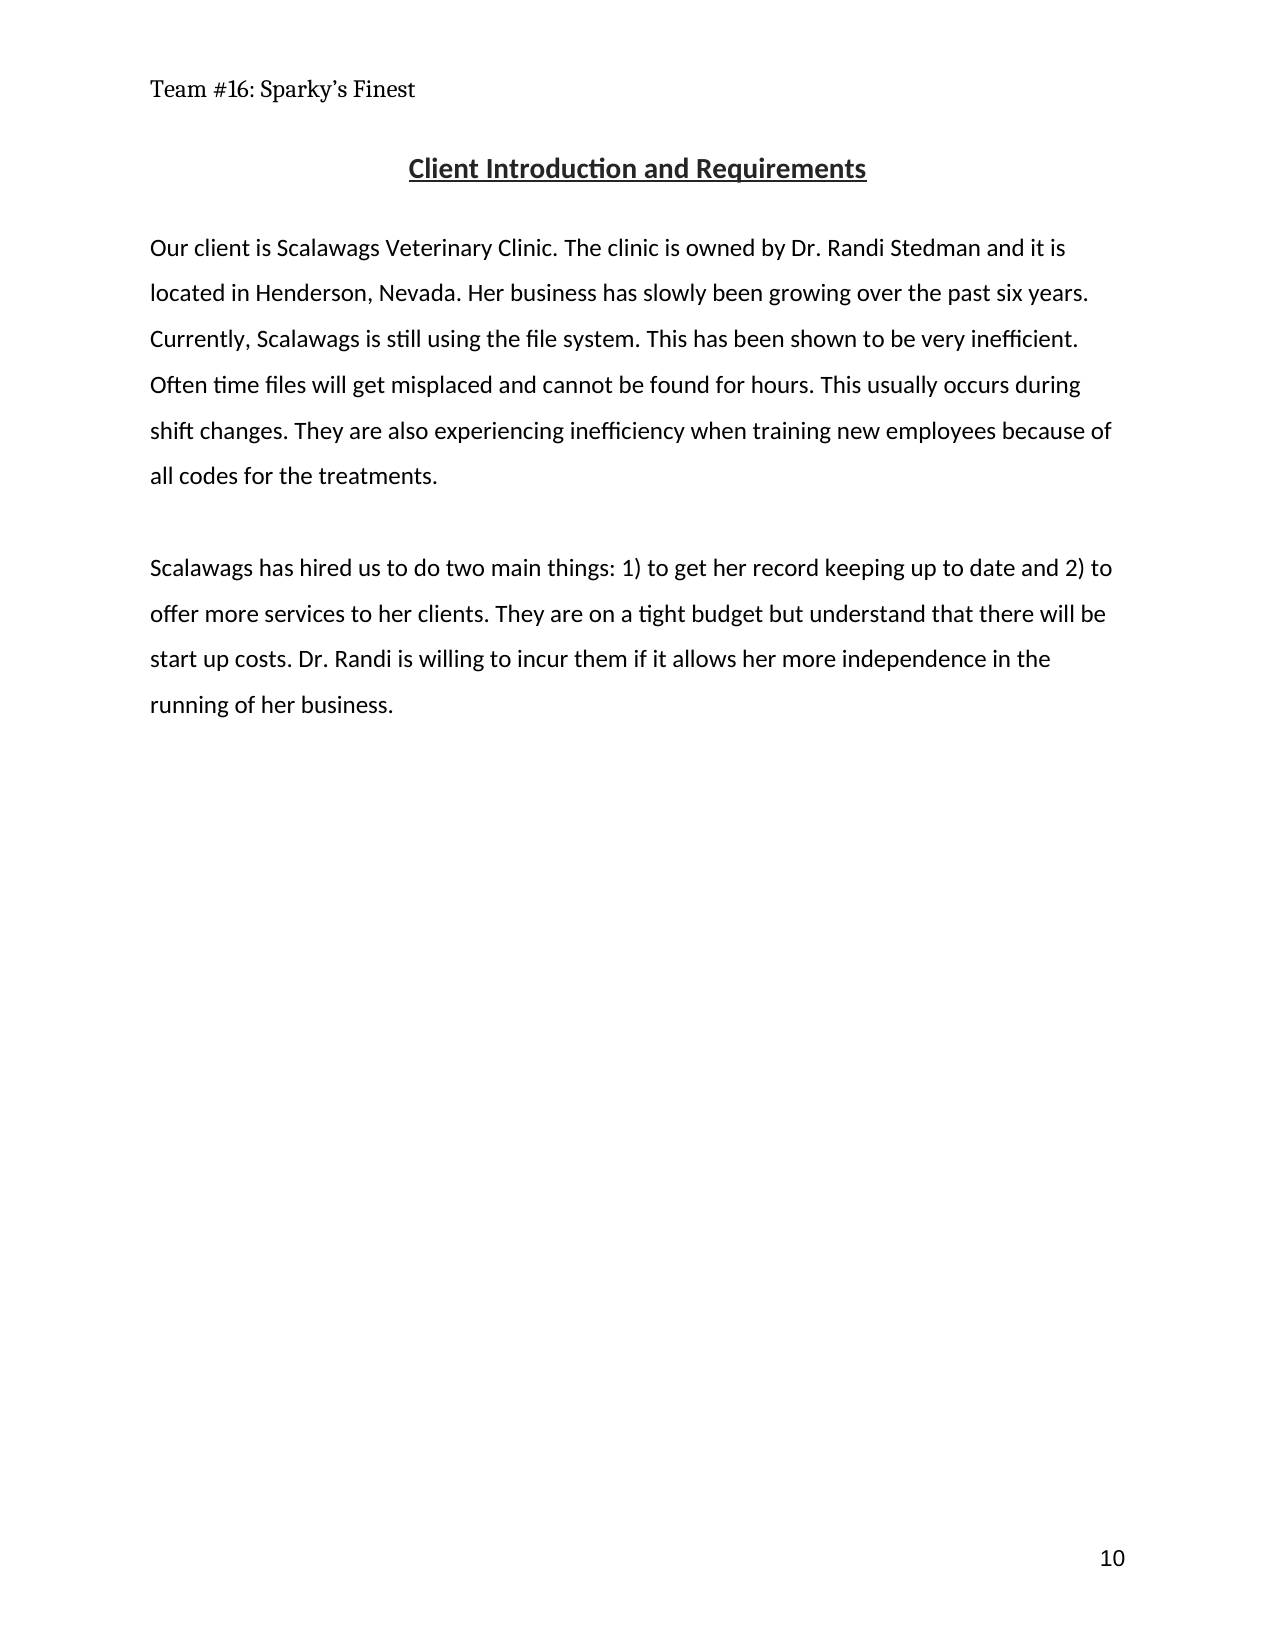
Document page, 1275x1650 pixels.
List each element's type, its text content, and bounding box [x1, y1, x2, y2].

text Client Introduction and Requirements [150, 150, 1125, 186]
text Our client is Scalawags Veterinary Clinic. The clinic is owned by Dr. Randi Stedman and it is located in Henderson, Nevada. Her business has slowly been growing over the past six years. Currently, Scalawags is still using the file system. This has been shown to be very inefficient. Often time files will get misplaced and cannot be found for hours. This usually occurs during shift changes. They are also experiencing inefficiency when training new employees because of all codes for the treatments. [150, 232, 1125, 491]
text Scalawags has hired us to do two main things: 1) to get her record keeping up to date and 2) to offer more services to her clients. They are on a tight budget but understand that there will be start up costs. Dr. Randi is willing to incur them if it allows her more independence in the running of her business. [150, 552, 1125, 720]
